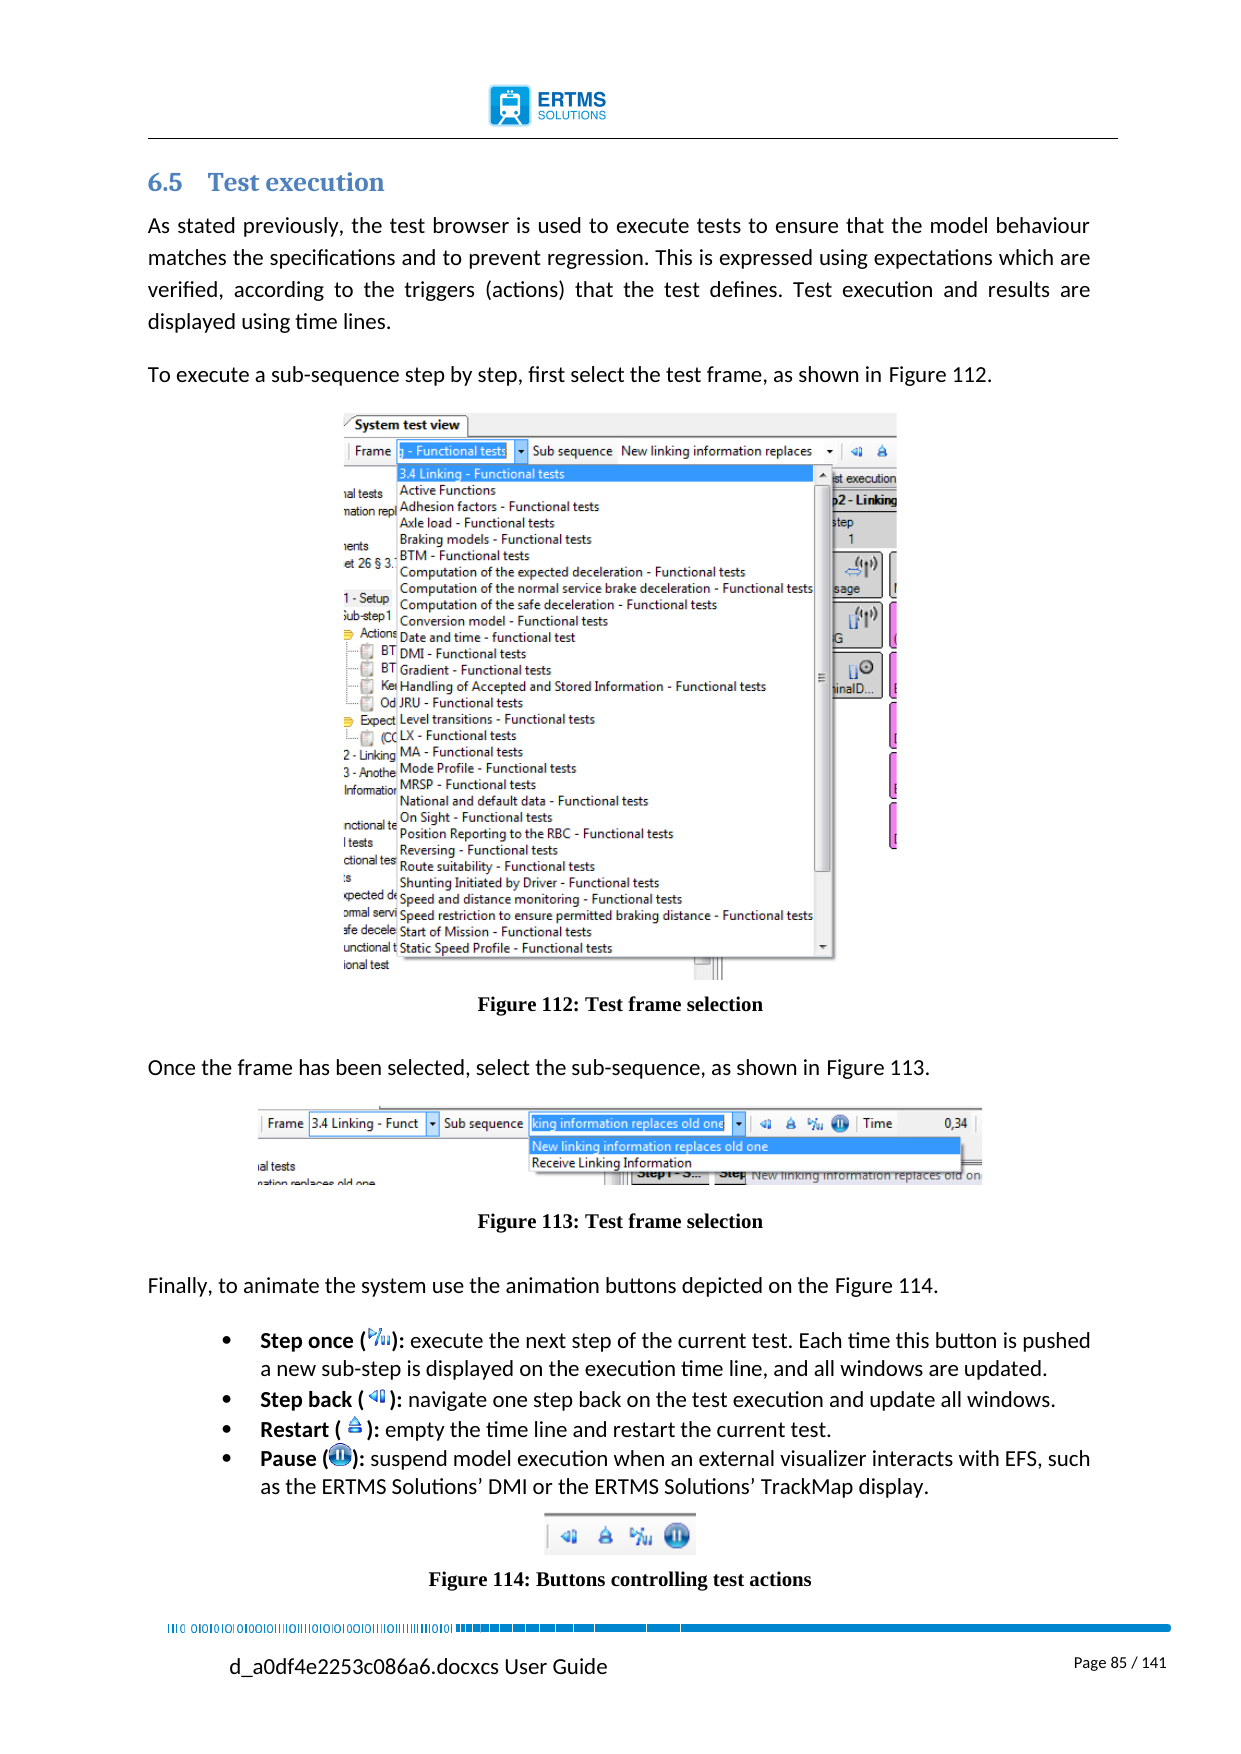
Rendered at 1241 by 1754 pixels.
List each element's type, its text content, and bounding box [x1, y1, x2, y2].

text Figure 113: Test frame selection [148, 1209, 1093, 1233]
text Figure 114: Buttons controlling test actions [148, 1567, 1093, 1591]
picture [364, 1382, 390, 1408]
subtitle Test execution [148, 167, 1093, 198]
list Step once (): execute the next step of the current test. Each time this button is pushed a new sub-step is displayed on the execution time line, and all windows are updated. [223, 1324, 1093, 1382]
picture [258, 1106, 983, 1185]
list Pause (): suspend model execution when an external visualizer interacts with EFS, such as the ERTMS Solutions’ DMI or the ERTMS Solutions’ TrackMap display. [223, 1443, 1093, 1500]
text Figure 112: Test frame selection [148, 992, 1093, 1016]
picture [328, 1443, 352, 1466]
text As stated previously, the test browser is used to execute tests to ensure that the model behaviour matches the specifications and to prevent regression. This is expressed using expectations which are verified, according to the triggers (actions) that the test defines. Test execution and results are displayed using time lines. [148, 211, 1093, 335]
list Restart (): empty the time line and restart the current test. [223, 1413, 1093, 1443]
picture [366, 1323, 392, 1349]
text To execute a sub-sequence step by step, first select the test frame, as shown in Figure 112. [148, 360, 1093, 388]
picture [341, 1412, 367, 1438]
text Once the frame has been selected, select the sub-sequence, as shown in Figure 113. [148, 1053, 1093, 1081]
picture [167, 1624, 1171, 1633]
text Finally, to animate the system use the animation buttons depicted on the Figure 114. [148, 1271, 1093, 1299]
list Step back (): navigate one step back on the test execution and update all windows. [223, 1382, 1093, 1413]
picture [477, 73, 617, 138]
picture [544, 1512, 696, 1555]
picture [343, 413, 897, 980]
